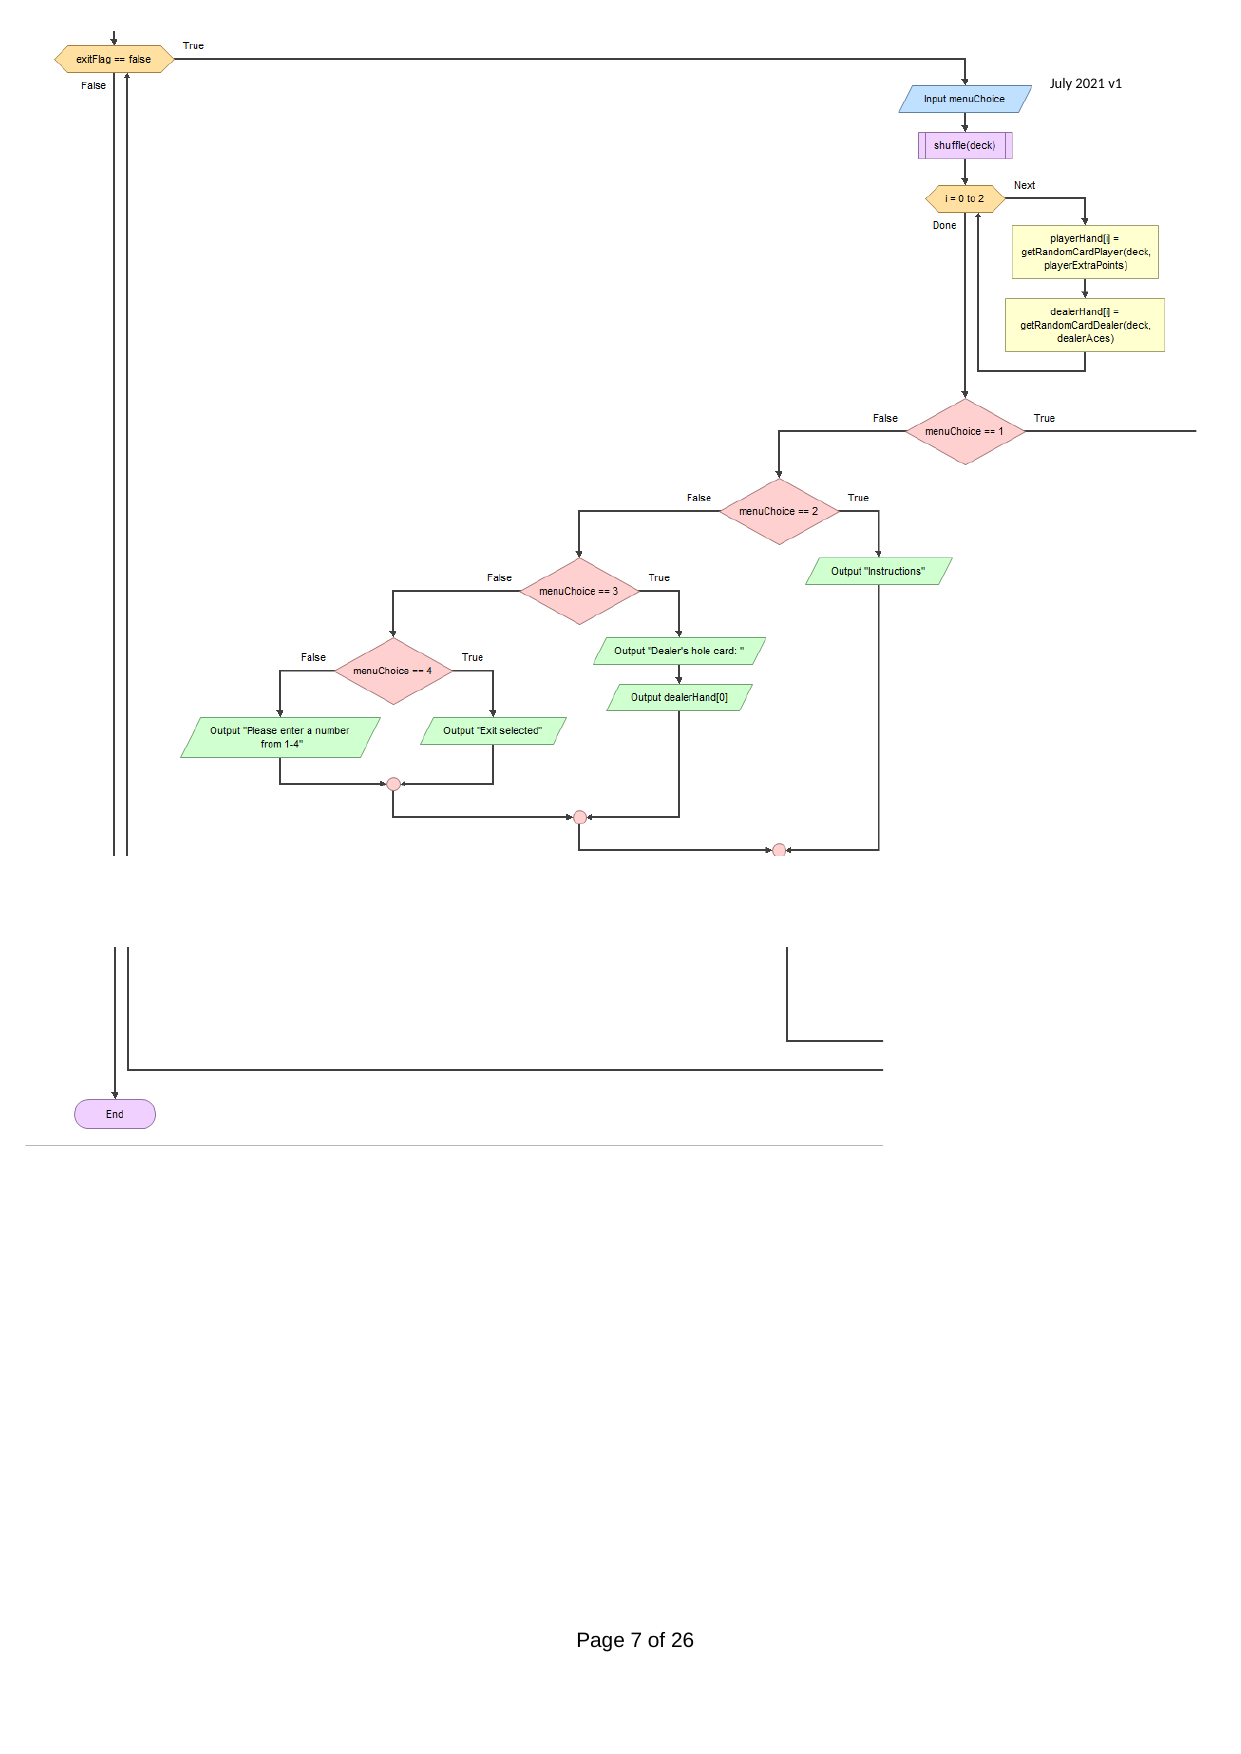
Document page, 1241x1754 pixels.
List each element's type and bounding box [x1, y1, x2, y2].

picture [25, 31, 1197, 856]
picture [25, 947, 884, 1146]
